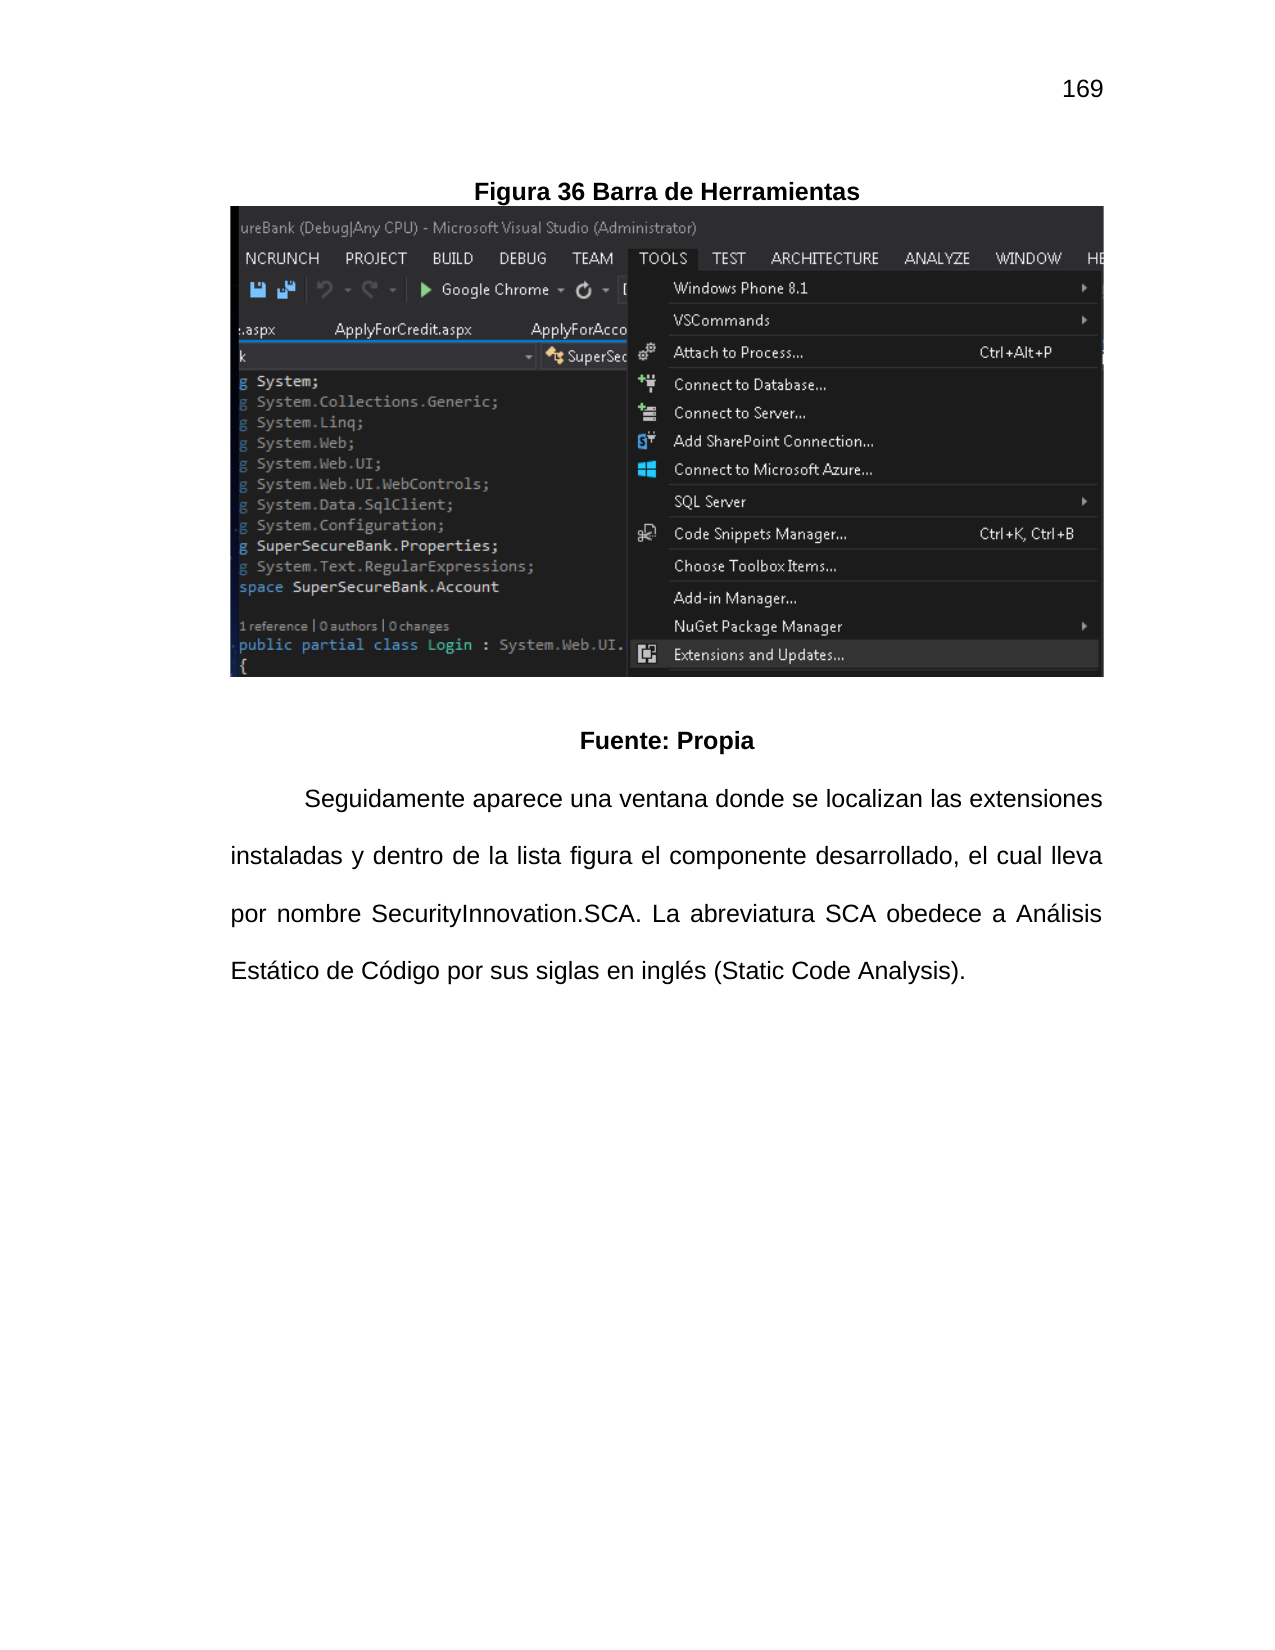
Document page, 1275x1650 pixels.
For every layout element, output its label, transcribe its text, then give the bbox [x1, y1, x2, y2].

text Figura 36 Barra de Herramientas [230, 177, 1104, 206]
picture [230, 206, 1104, 677]
text Seguidamente aparece una ventana donde se localizan las extensiones instaladas y dentro de la lista figura el componente desarrollado, el cual lleva por nombre SecurityInnovation.SCA. La abreviatura SCA obedece a Análisis Estático de Código por sus siglas en inglés (Static Code Analysis). [230, 784, 1104, 985]
subtitle Fuente: Propia [230, 726, 1104, 755]
